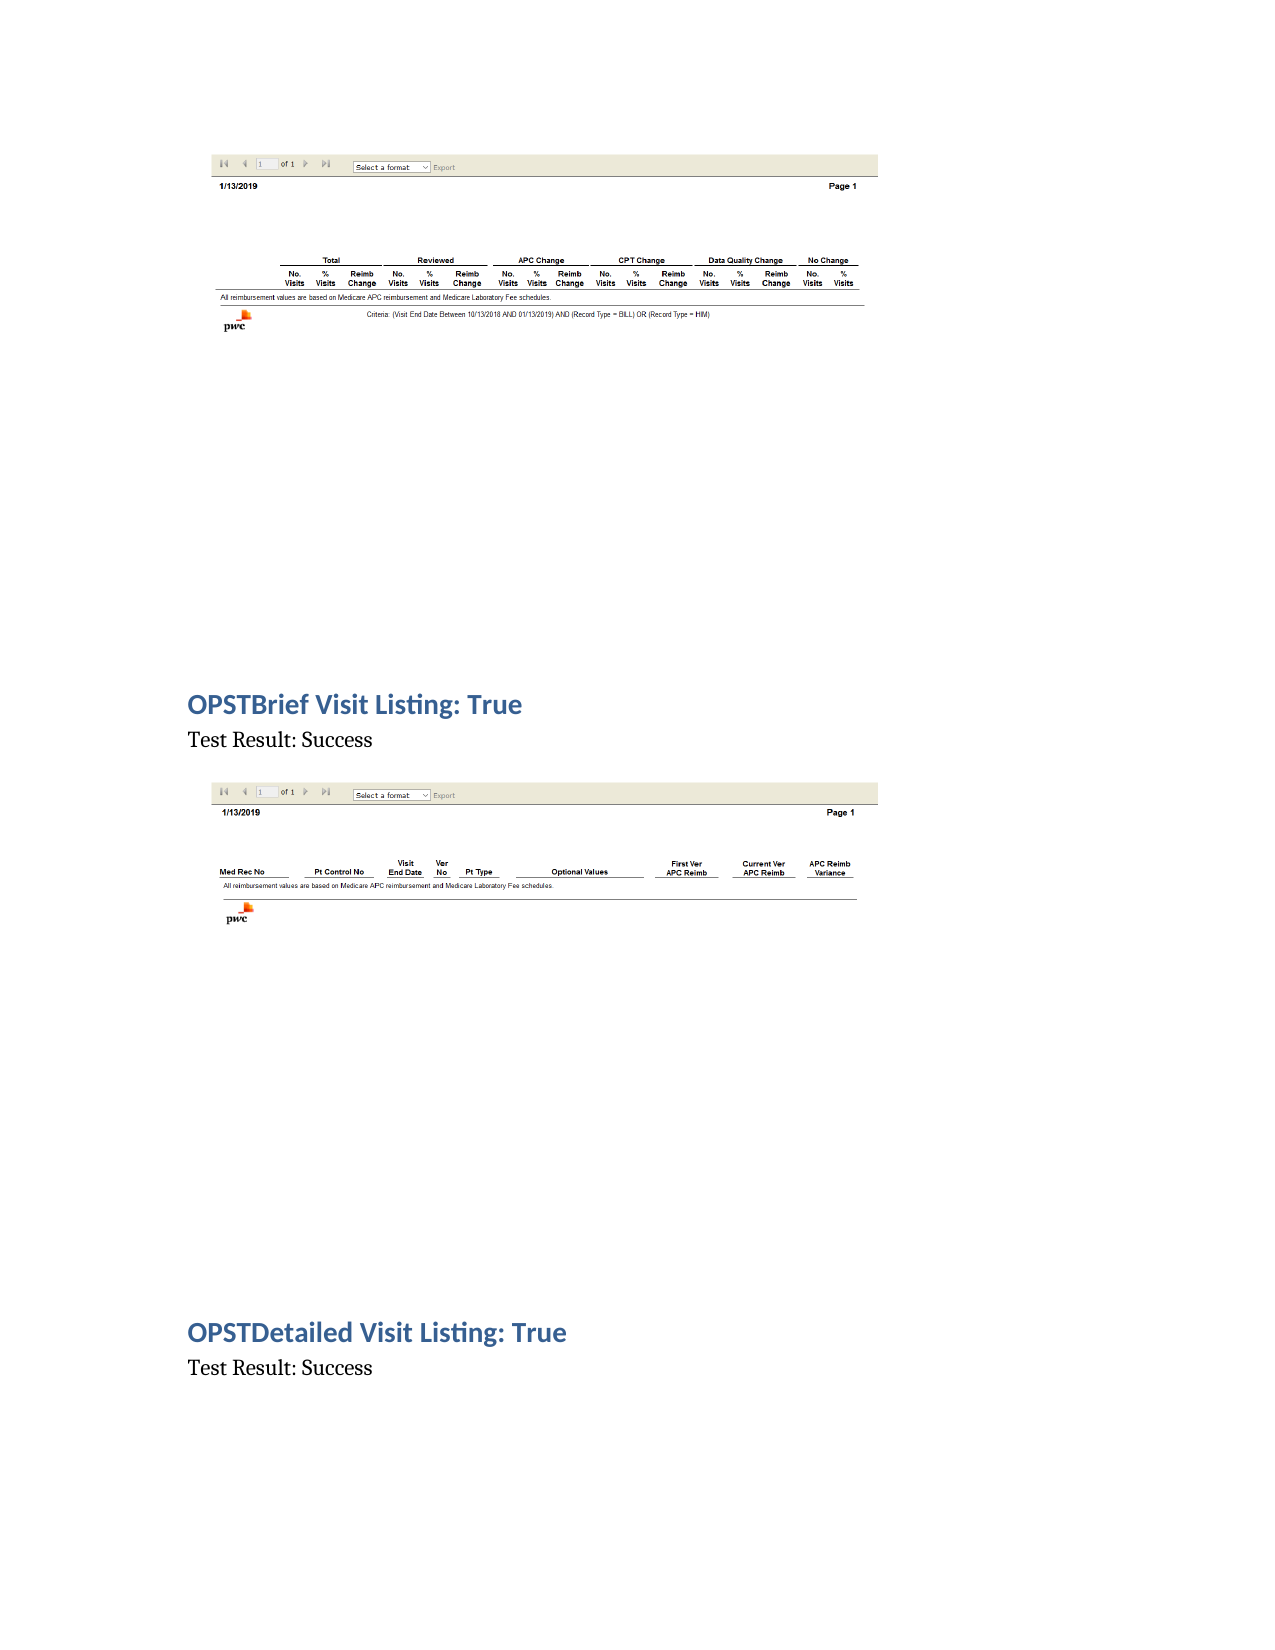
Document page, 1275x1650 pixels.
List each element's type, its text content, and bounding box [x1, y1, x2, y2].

text Test Result: Success [187, 727, 1087, 753]
picture [206, 150, 882, 632]
subtitle OPSTBrief Visit Listing: True [187, 686, 1087, 722]
text Test Result: Success [187, 1355, 1087, 1381]
picture [206, 777, 882, 1260]
subtitle OPSTDetailed Visit Listing: True [187, 1314, 1087, 1349]
